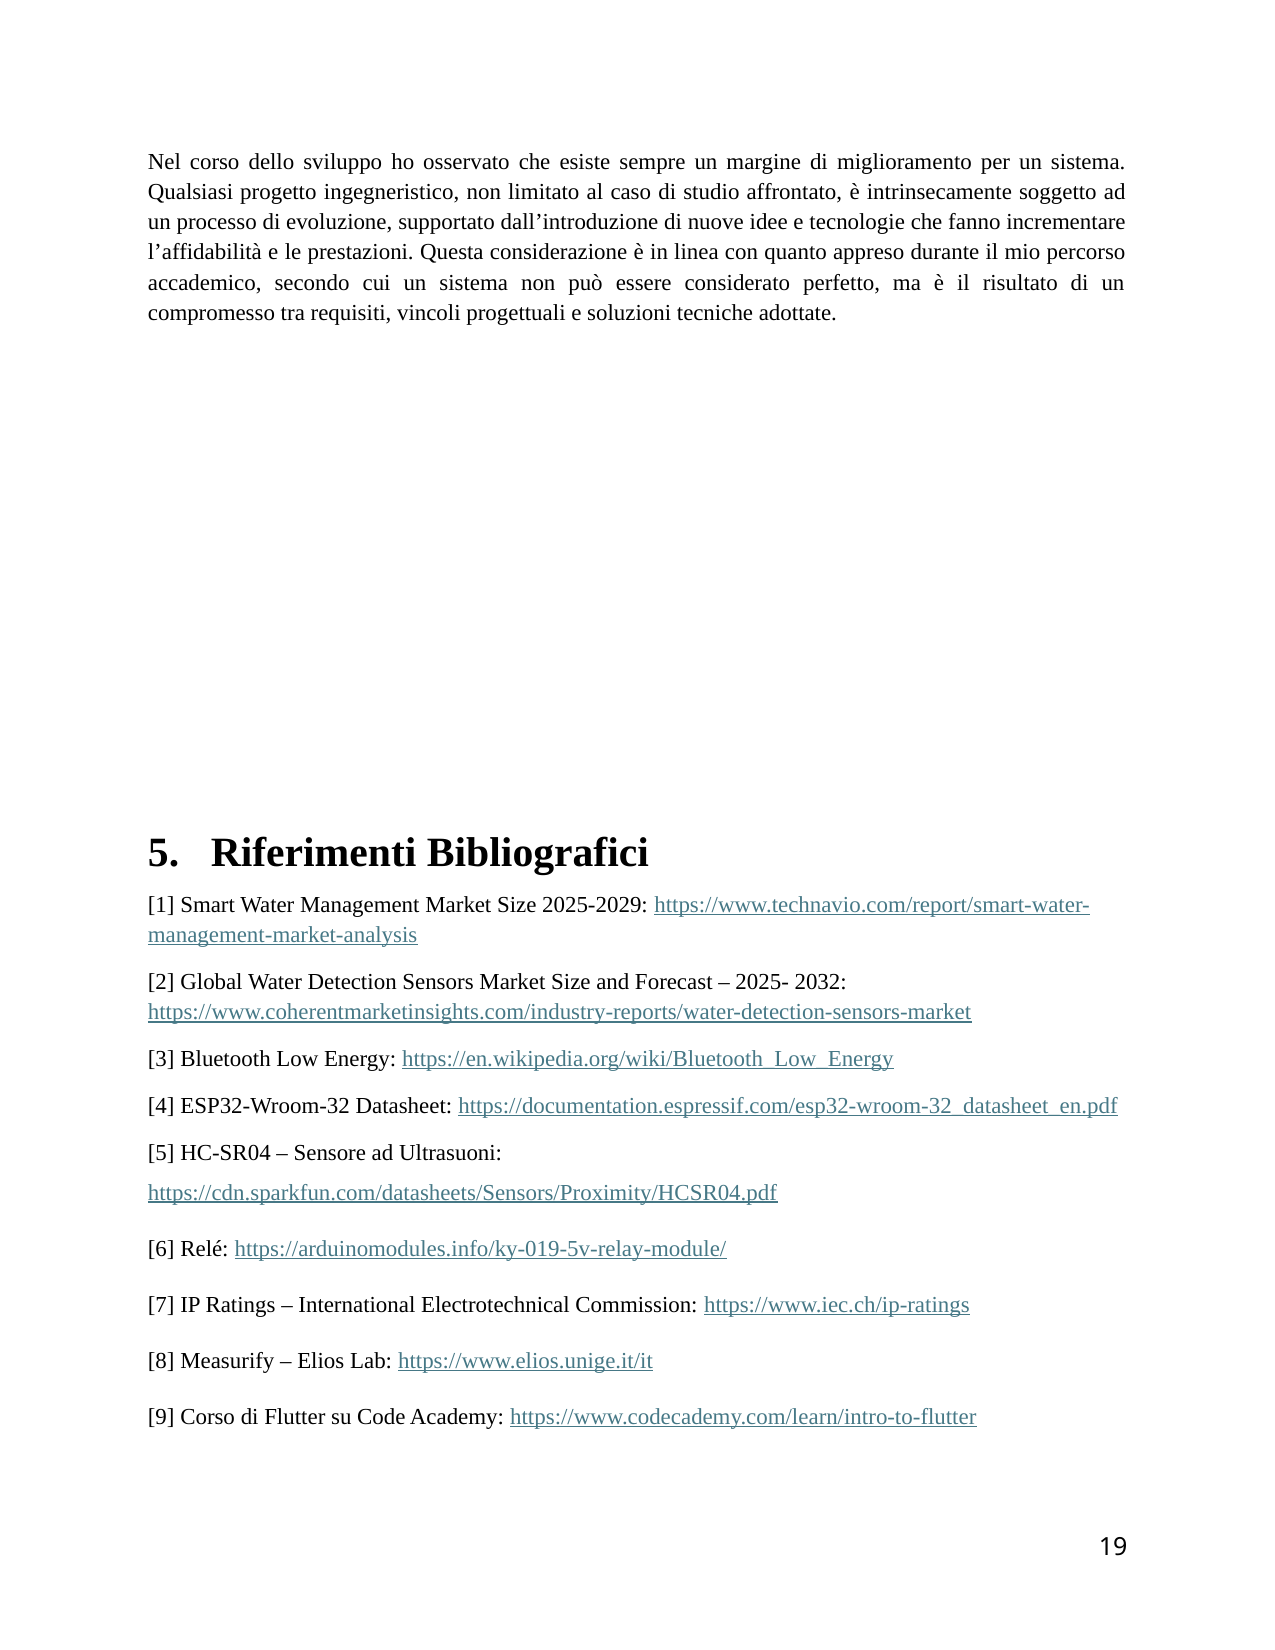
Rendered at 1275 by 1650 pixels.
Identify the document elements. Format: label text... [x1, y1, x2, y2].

text [3] Bluetooth Low Energy: https://en.wikipedia.org/wiki/Bluetooth_Low_Energy [148, 1045, 1127, 1072]
text Nel corso dello sviluppo ho osservato che esiste sempre un margine di miglioramento per un sistema. Qualsiasi progetto ingegneristico, non limitato al caso di studio affrontato, è intrinsecamente soggetto ad un processo di evoluzione, supportato dall’introduzione di nuove idee e tecnologie che fanno incrementare l’affidabilità e le prestazioni. Questa considerazione è in linea con quanto appreso durante il mio percorso accademico, secondo cui un sistema non può essere considerato perfetto, ma è il risultato di un compromesso tra requisiti, vincoli progettuali e soluzioni tecniche adottate. [148, 148, 1127, 325]
text [5] HC-SR04 – Sensore ad Ultrasuoni: https://cdn.sparkfun.com/datasheets/Sensors/Proximity/HCSR04.pdf [148, 1139, 1127, 1205]
text [4] ESP32-Wroom-32 Datasheet: https://documentation.espressif.com/esp32-wroom-32_datasheet_en.pdf [148, 1092, 1127, 1118]
text [8] Measurify – Elios Lab: https://www.elios.unige.it/it [148, 1347, 1127, 1373]
text [7] IP Ratings – International Electrotechnical Commission: https://www.iec.ch/ip-ratings [148, 1291, 1127, 1317]
text [2] Global Water Detection Sensors Market Size and Forecast – 2025- 2032: https://www.coherentmarketinsights.com/industry-reports/water-detection-sensors-market [148, 968, 1127, 1025]
text [9] Corso di Flutter su Code Academy: https://www.codecademy.com/learn/intro-to-flutter [148, 1403, 1127, 1429]
subtitle Riferimenti Bibliografici [148, 828, 1127, 876]
text [1] Smart Water Management Market Size 2025-2029: https://www.technavio.com/report/smart-water-management-market-analysis [148, 891, 1127, 948]
text [6] Relé: https://arduinomodules.info/ky-019-5v-relay-module/ [148, 1235, 1127, 1261]
